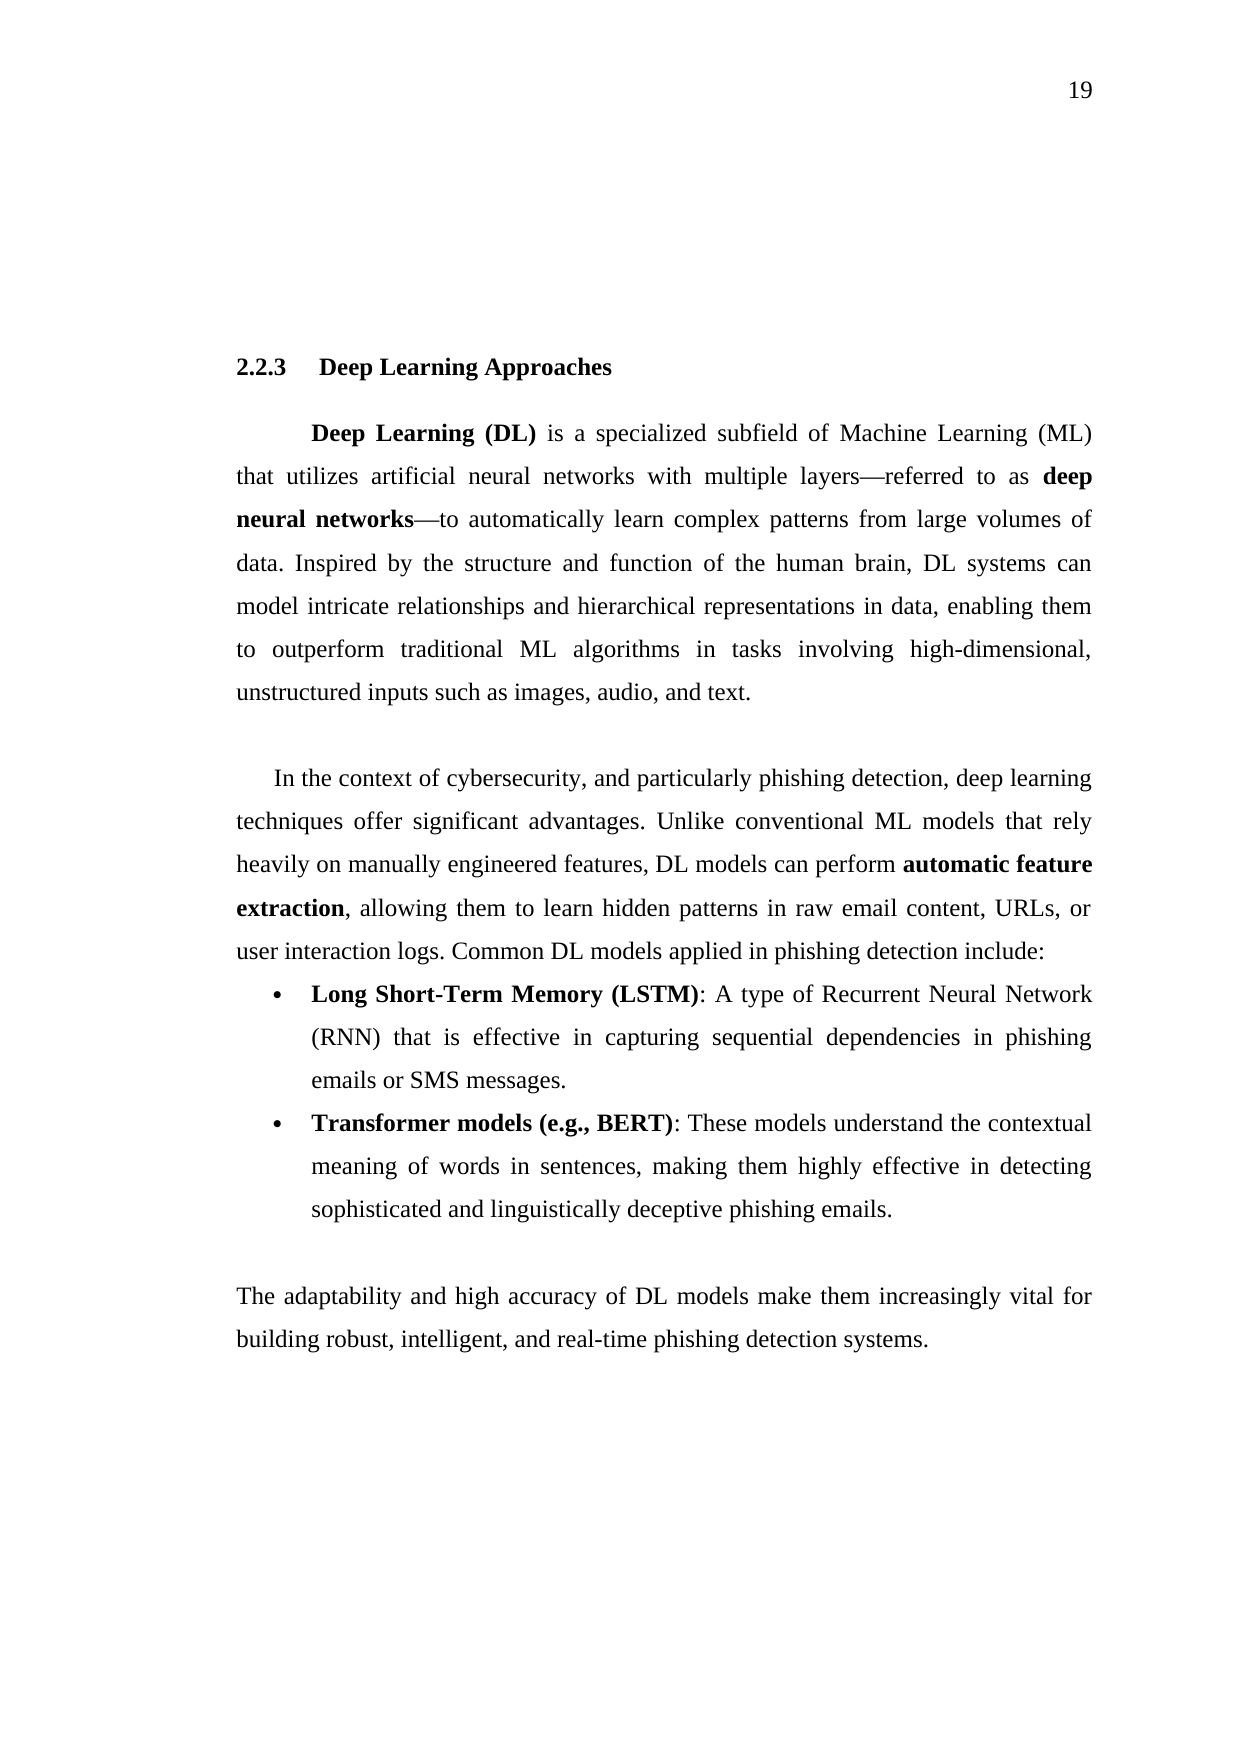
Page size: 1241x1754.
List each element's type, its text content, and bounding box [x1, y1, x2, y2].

list Long Short-Term Memory (LSTM): A type of Recurrent Neural Network (RNN) that is effective in capturing sequential dependencies in phishing emails or SMS messages. [274, 979, 1092, 1094]
list Transformer models (e.g., BERT): These models understand the contextual meaning of words in sentences, making them highly effective in detecting sophisticated and linguistically deceptive phishing emails. [274, 1108, 1092, 1223]
text Deep Learning (DL) is a specialized subfield of Machine Learning (ML) that utilizes artificial neural networks with multiple layers—referred to as deep neural networks—to automatically learn complex patterns from large volumes of data. Inspired by the structure and function of the human brain, DL systems can model intricate relationships and hierarchical representations in data, enabling them to outperform traditional ML algorithms in tasks involving high-dimensional, unstructured inputs such as images, audio, and text. [236, 418, 1092, 706]
text The adaptability and high accuracy of DL models make them increasingly vital for building robust, intelligent, and real-time phishing detection systems. [236, 1281, 1092, 1353]
text In the context of cybersecurity, and particularly phishing detection, deep learning techniques offer significant advantages. Unlike conventional ML models that rely heavily on manually engineered features, DL models can perform automatic feature extraction, allowing them to learn hidden patterns in raw email content, URLs, or user interaction logs. Common DL models applied in phishing detection include: [236, 763, 1092, 964]
subtitle Deep Learning Approaches [236, 352, 1092, 381]
